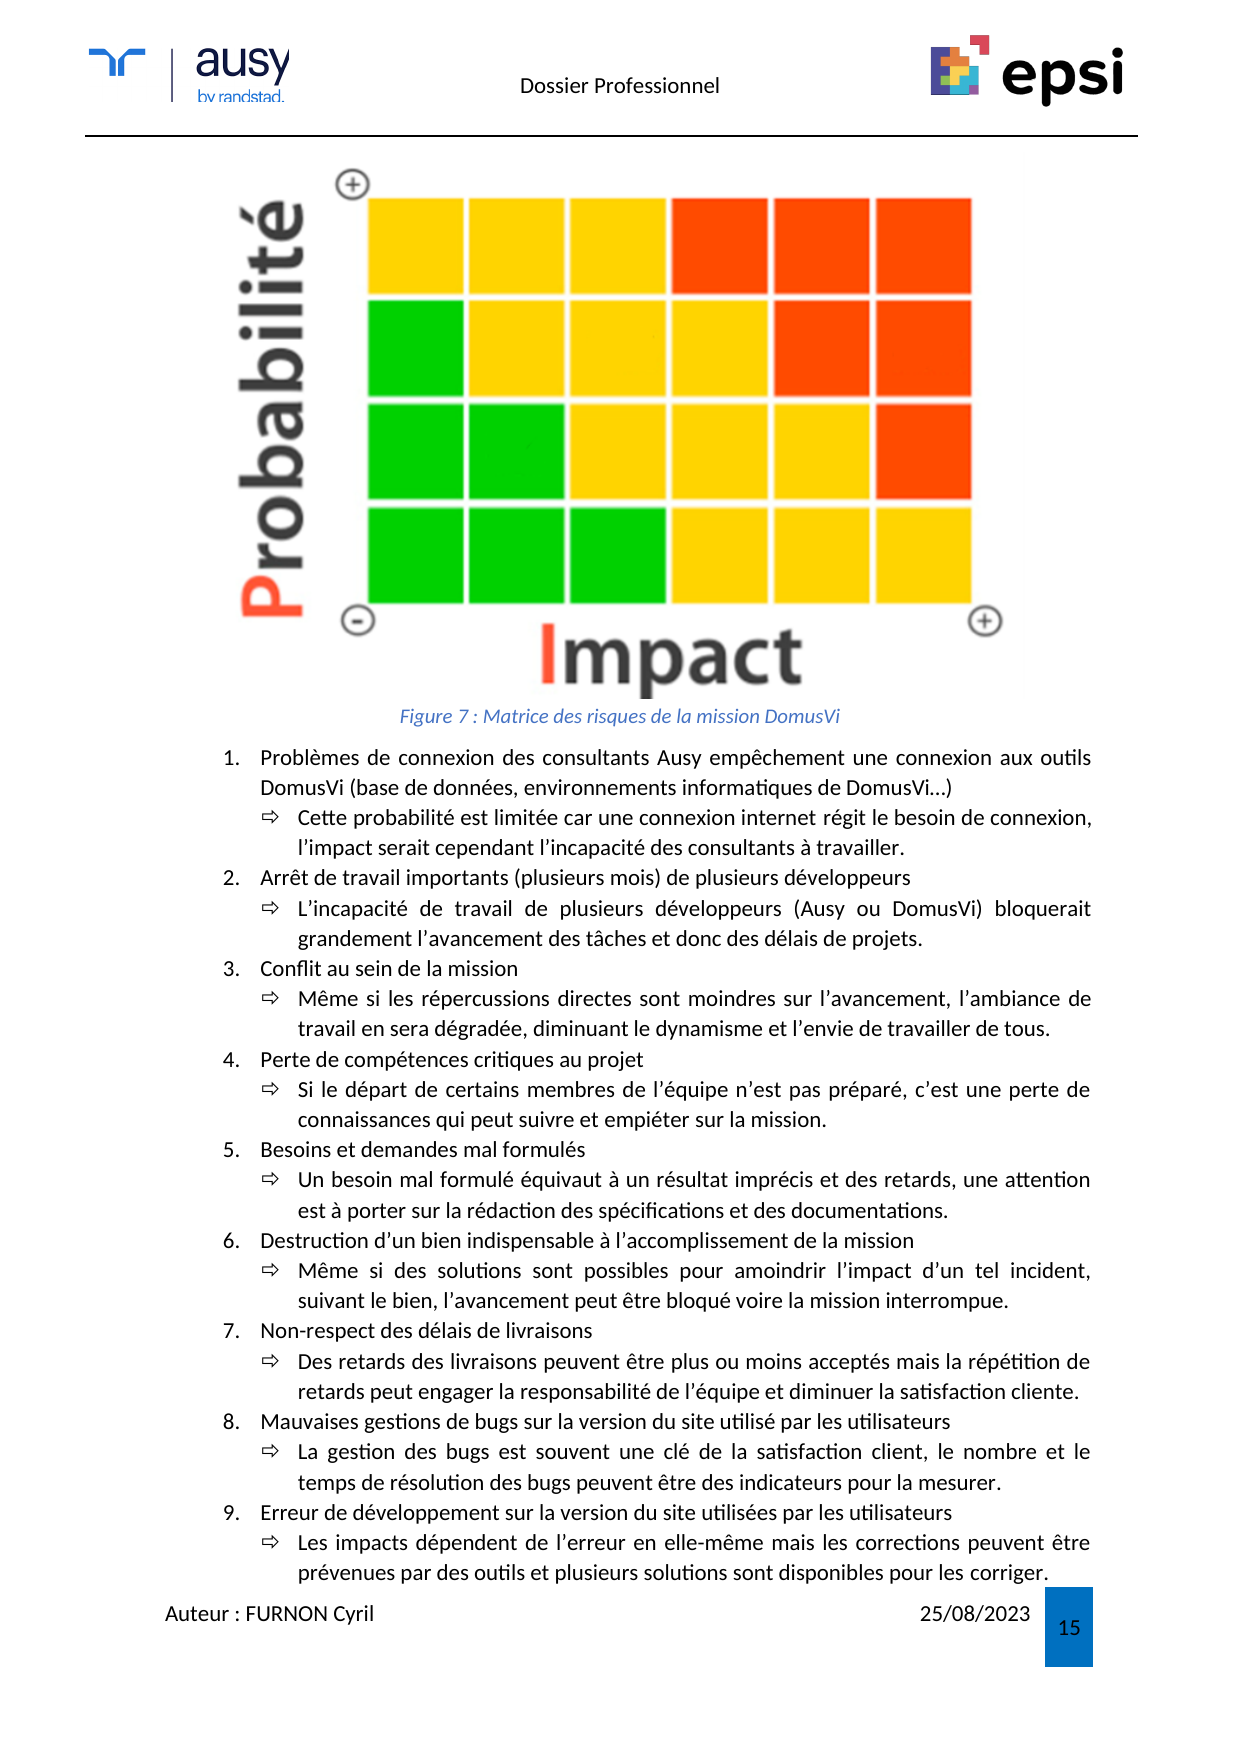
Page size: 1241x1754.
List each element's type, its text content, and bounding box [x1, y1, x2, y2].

list Si le départ de certains membres de l’équipe n’est pas préparé, c’est une perte de connaissances qui peut suivre et empiéter sur la mission. [260, 1075, 1093, 1133]
list Même si des solutions sont possibles pour amoindrir l’impact d’un tel incident, suivant le bien, l’avancement peut être bloqué voire la mission interrompue. [260, 1256, 1093, 1314]
list Un besoin mal formulé équivaut à un résultat imprécis et des retards, une attention est à porter sur la rédaction des spécifications et des documentations. [260, 1166, 1093, 1224]
list L’incapacité de travail de plusieurs développeurs (Ausy ou DomusVi) bloquerait grandement l’avancement des tâches et donc des délais de projets. [260, 894, 1093, 952]
list Besoins et demandes mal formulés [223, 1135, 1093, 1163]
list Destruction d’un bien indispensable à l’accomplissement de la mission [223, 1226, 1093, 1254]
list La gestion des bugs est souvent une clé de la satisfaction client, le nombre et le temps de résolution des bugs peuvent être des indicateurs pour la mesurer. [260, 1437, 1093, 1496]
list Conflit au sein de la mission [223, 954, 1093, 982]
list Cette probabilité est limitée car une connexion internet régit le besoin de connexion, l’impact serait cependant l’incapacité des consultants à travailler. [260, 803, 1093, 861]
list Même si les répercussions directes sont moindres sur l’avancement, l’ambiance de travail en sera dégradée, diminuant le dynamisme et l’envie de travailler de tous. [260, 984, 1093, 1042]
list Des retards des livraisons peuvent être plus ou moins acceptés mais la répétition de retards peut engager la responsabilité de l’équipe et diminuer la satisfaction cliente. [260, 1347, 1093, 1405]
list Non-respect des délais de livraisons [223, 1317, 1093, 1344]
list Erreur de développement sur la version du site utilisées par les utilisateurs [223, 1498, 1093, 1526]
list Les impacts dépendent de l’erreur en elle-même mais les corrections peuvent être prévenues par des outils et plusieurs solutions sont disponibles pour les corriger. [260, 1528, 1093, 1586]
picture [88, 48, 289, 102]
list Perte de compétences critiques au projet [223, 1045, 1093, 1073]
list Mauvaises gestions de bugs sur la version du site utilisé par les utilisateurs [223, 1407, 1093, 1435]
picture [217, 152, 1025, 699]
list Arrêt de travail importants (plusieurs mois) de plusieurs développeurs [223, 863, 1093, 891]
